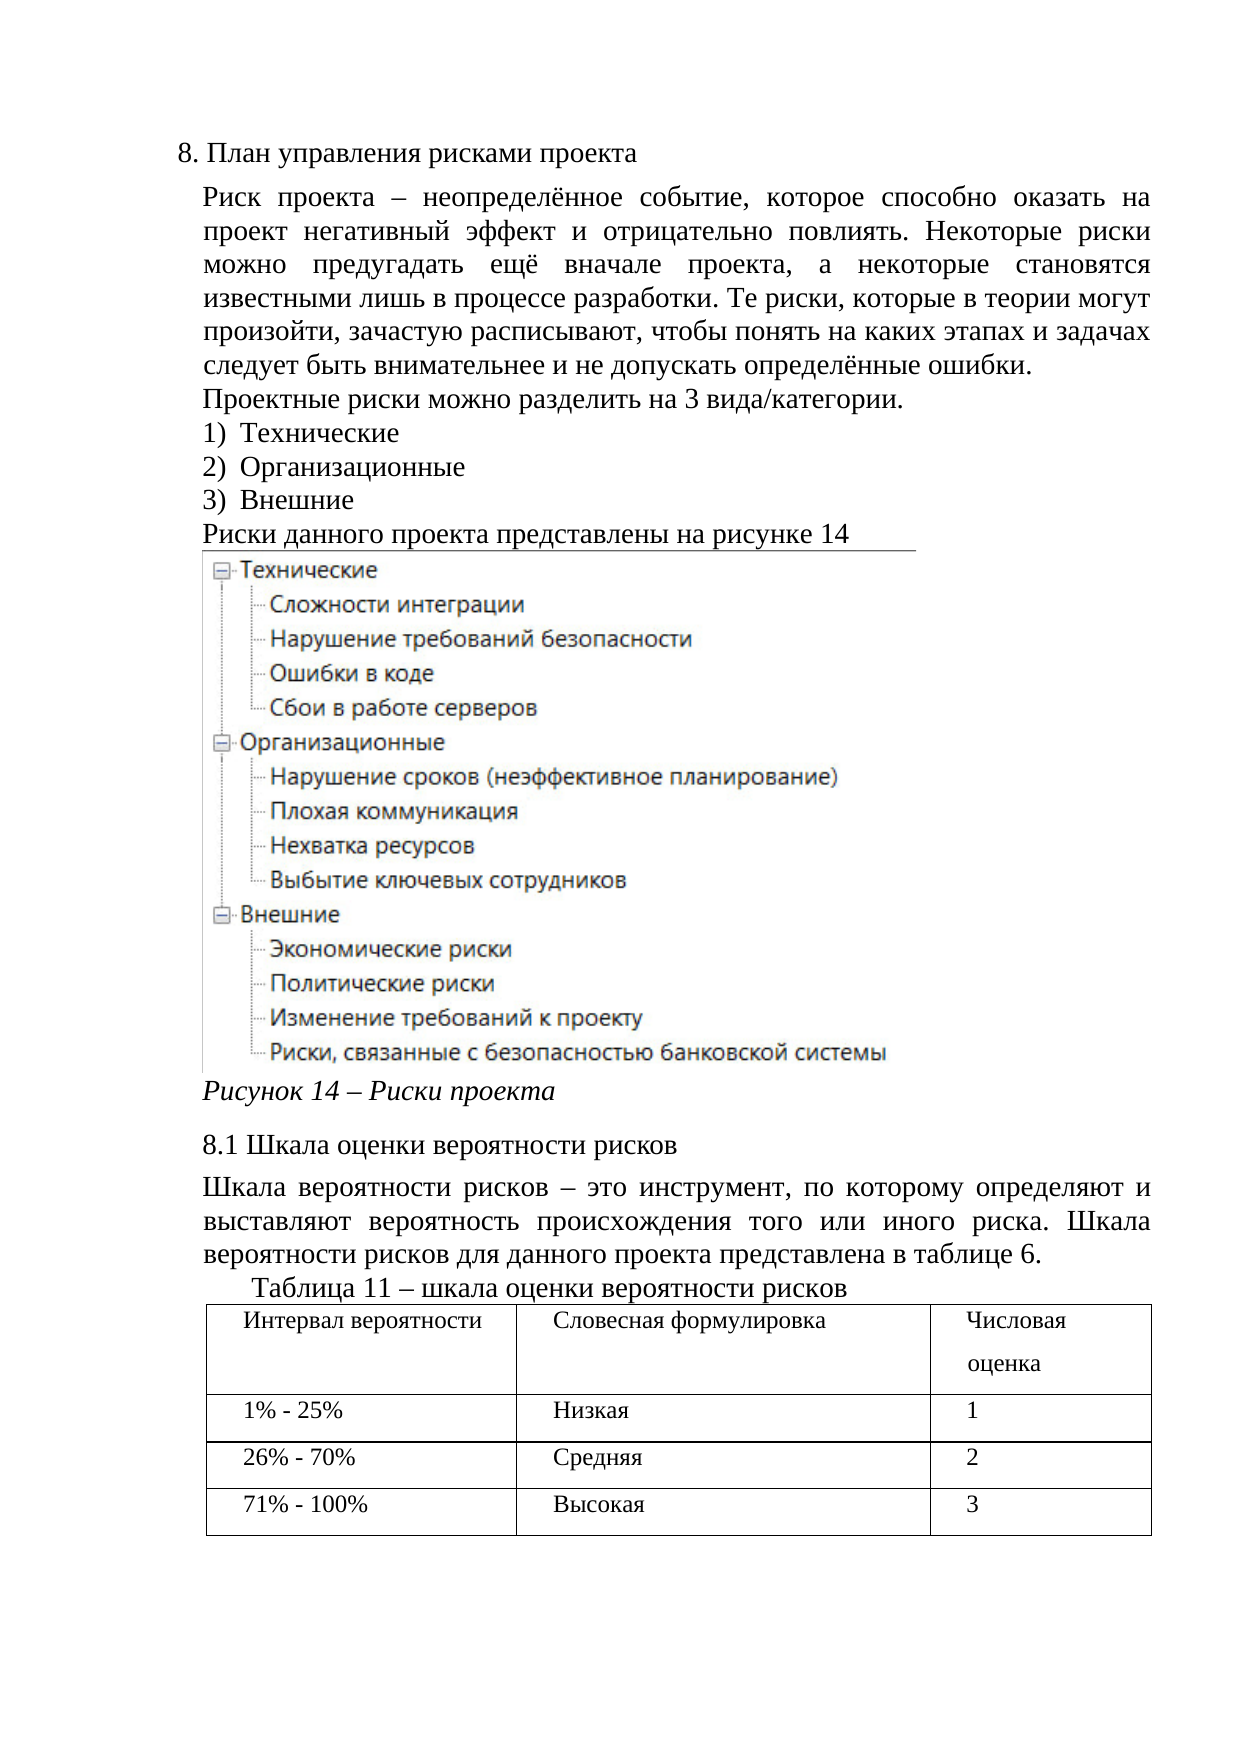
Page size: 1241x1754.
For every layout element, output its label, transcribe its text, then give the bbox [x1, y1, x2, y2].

table_cell 2 [931, 1443, 1151, 1488]
text Риски данного проекта представлены на рисунке 14 [202, 516, 1152, 550]
list Технические [202, 415, 1152, 449]
table_cell 71% - 100% [207, 1489, 516, 1535]
table_cell Низкая [517, 1395, 930, 1441]
subtitle 8. План управления рисками проекта [177, 135, 1152, 168]
list Внешние [202, 482, 1152, 516]
text Проектные риски можно разделить на 3 вида/категории. [202, 381, 1152, 414]
text Шкала вероятности рисков – это инструмент, по которому определяют и выставляют вероятность происхождения того или иного риска. Шкала вероятности рисков для данного проекта представлена в таблице 6. [202, 1169, 1152, 1270]
text Таблица 11 – шкала оценки вероятности рисков [203, 1270, 1152, 1304]
subtitle 8.1 Шкала оценки вероятности рисков [202, 1127, 1152, 1161]
table_header Словесная формулировка [517, 1305, 930, 1394]
table_cell Средняя [517, 1443, 930, 1488]
picture [202, 550, 917, 1073]
table_cell 1% - 25% [207, 1395, 516, 1441]
table_cell 26% - 70% [207, 1443, 516, 1488]
table_header Числовая оценка [931, 1305, 1151, 1394]
table_cell Высокая [517, 1489, 930, 1535]
table_cell 3 [931, 1489, 1151, 1535]
table_header Интервал вероятности [207, 1305, 516, 1394]
text Риск проекта – неопределённое событие, которое способно оказать на проект негативный эффект и отрицательно повлиять. Некоторые риски можно предугадать ещё вначале проекта, а некоторые становятся известными лишь в процессе разработки. Те риски, которые в теории могут произойти, зачастую расписывают, чтобы понять на каких этапах и задачах следует быть внимательнее и не допускать определённые ошибки. [202, 179, 1152, 381]
table_cell 1 [931, 1395, 1151, 1441]
list Организационные [202, 449, 1152, 482]
text Рисунок 14 – Риски проекта [202, 1073, 1152, 1106]
